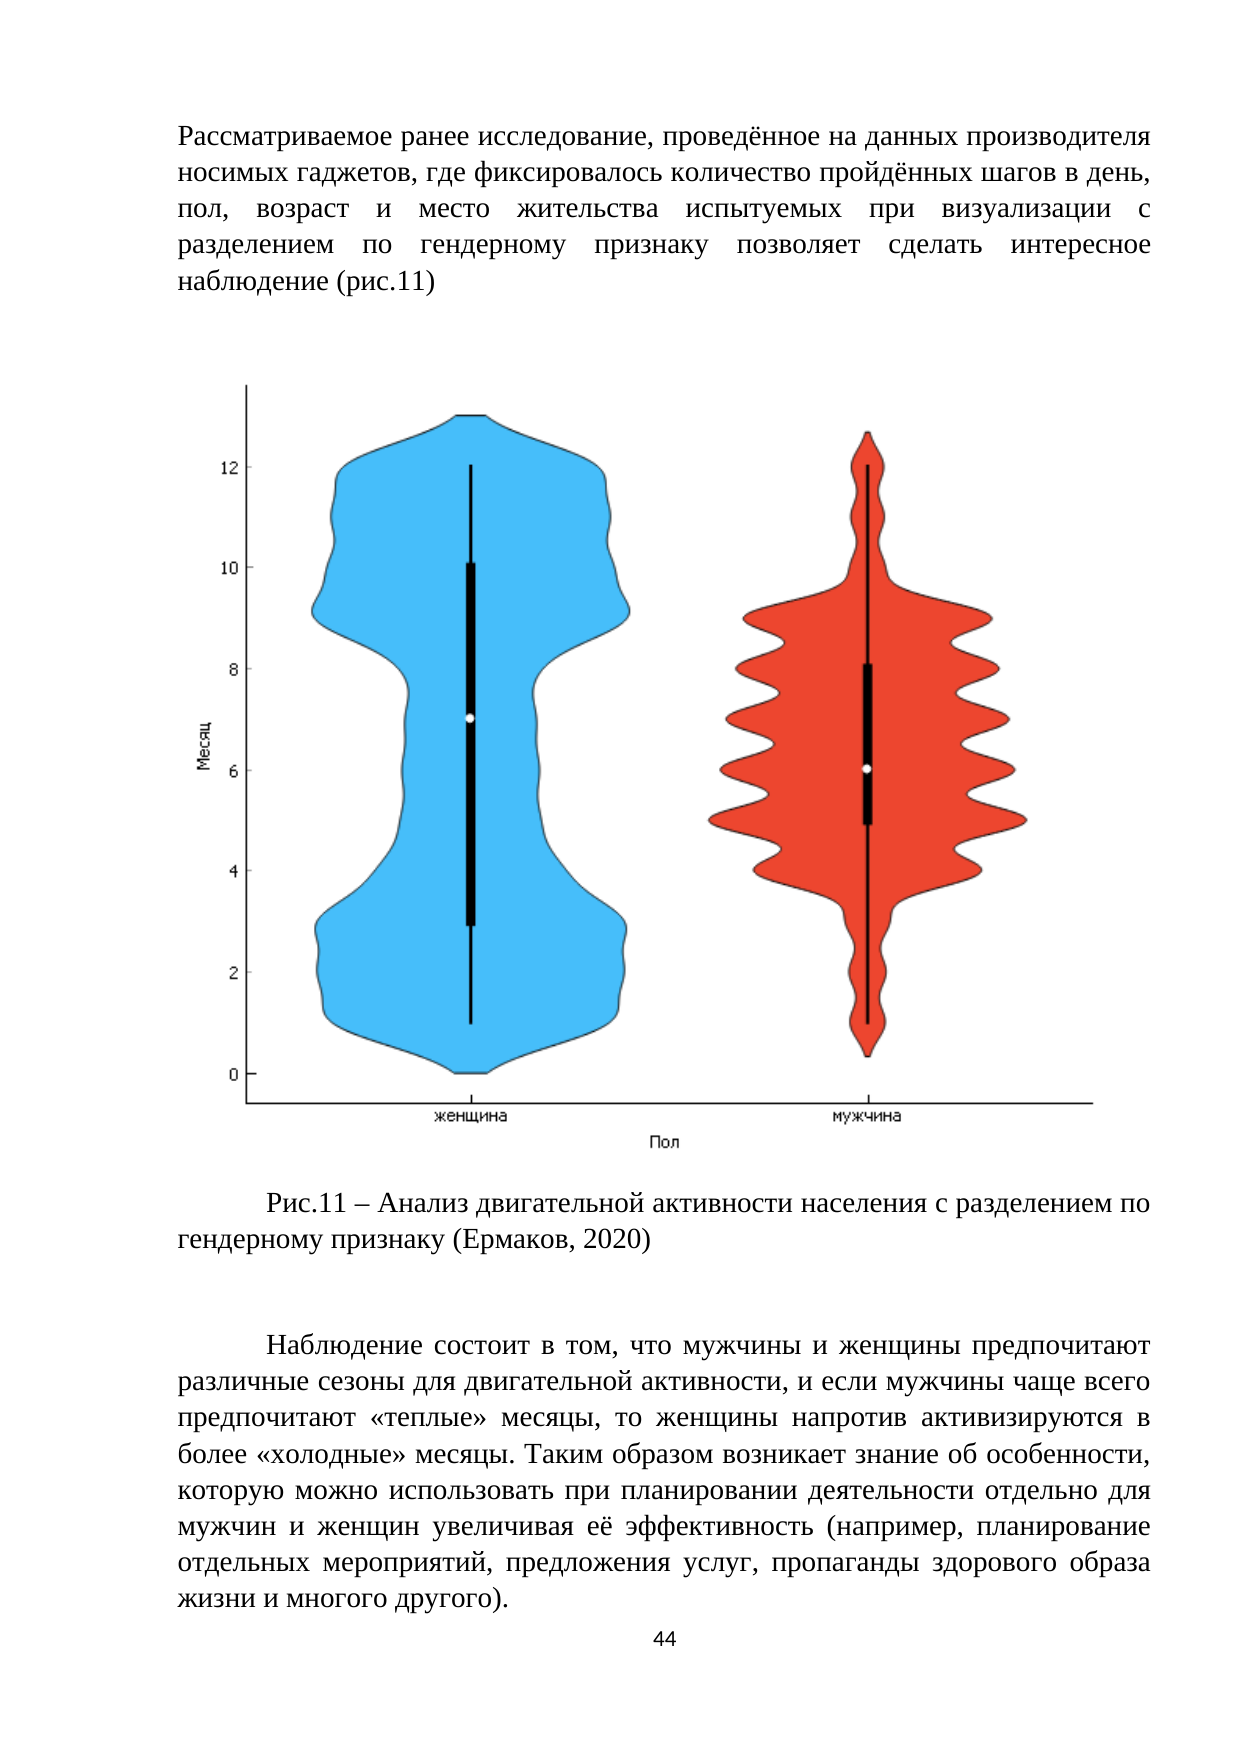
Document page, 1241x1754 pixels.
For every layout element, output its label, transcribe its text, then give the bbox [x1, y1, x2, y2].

picture [177, 368, 1109, 1167]
text Рис.11 – Анализ двигательной активности населения с разделением по гендерному признаку (Ермаков, 2020) [177, 1186, 1152, 1255]
text Наблюдение состоит в том, что мужчины и женщины предпочитают различные сезоны для двигательной активности, и если мужчины чаще всего предпочитают «теплые» месяцы, то женщины напротив активизируются в более «холодные» месяцы. Таким образом возникает знание об особенности, которую можно использовать при планировании деятельности отдельно для мужчин и женщин увеличивая её эффективность (например, планирование отдельных мероприятий, предложения услуг, пропаганды здорового образа жизни и многого другого). [177, 1327, 1152, 1614]
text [177, 118, 1152, 296]
